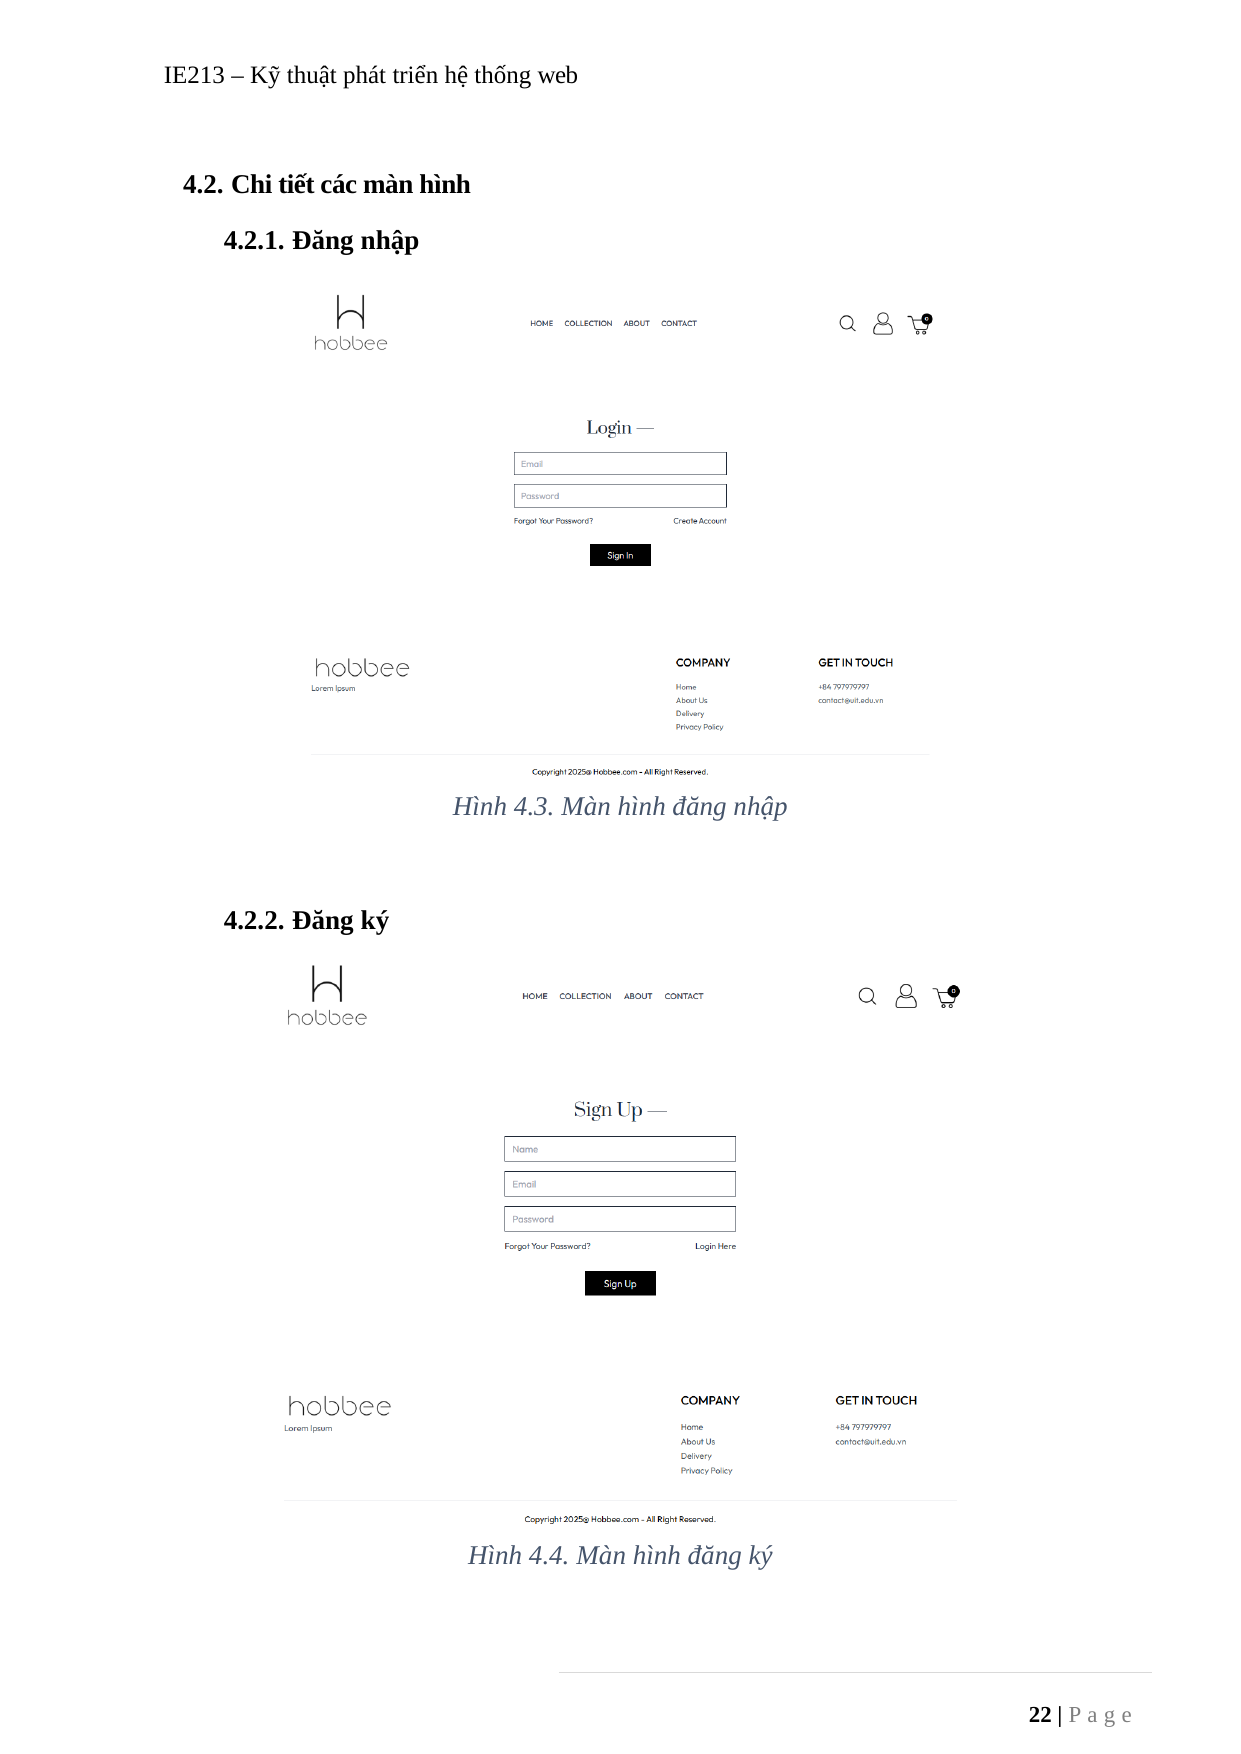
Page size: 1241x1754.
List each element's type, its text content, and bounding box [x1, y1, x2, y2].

text Hình 4.3. Màn hình đăng nhập [88, 790, 1152, 821]
text Hình 4.4. Màn hình đăng ký [88, 1539, 1152, 1570]
subtitle Chi tiết các màn hình [183, 168, 1152, 199]
picture [243, 281, 997, 788]
subtitle Đăng nhập [223, 224, 1152, 256]
picture [210, 950, 1030, 1537]
subtitle Đăng ký [223, 904, 1152, 935]
